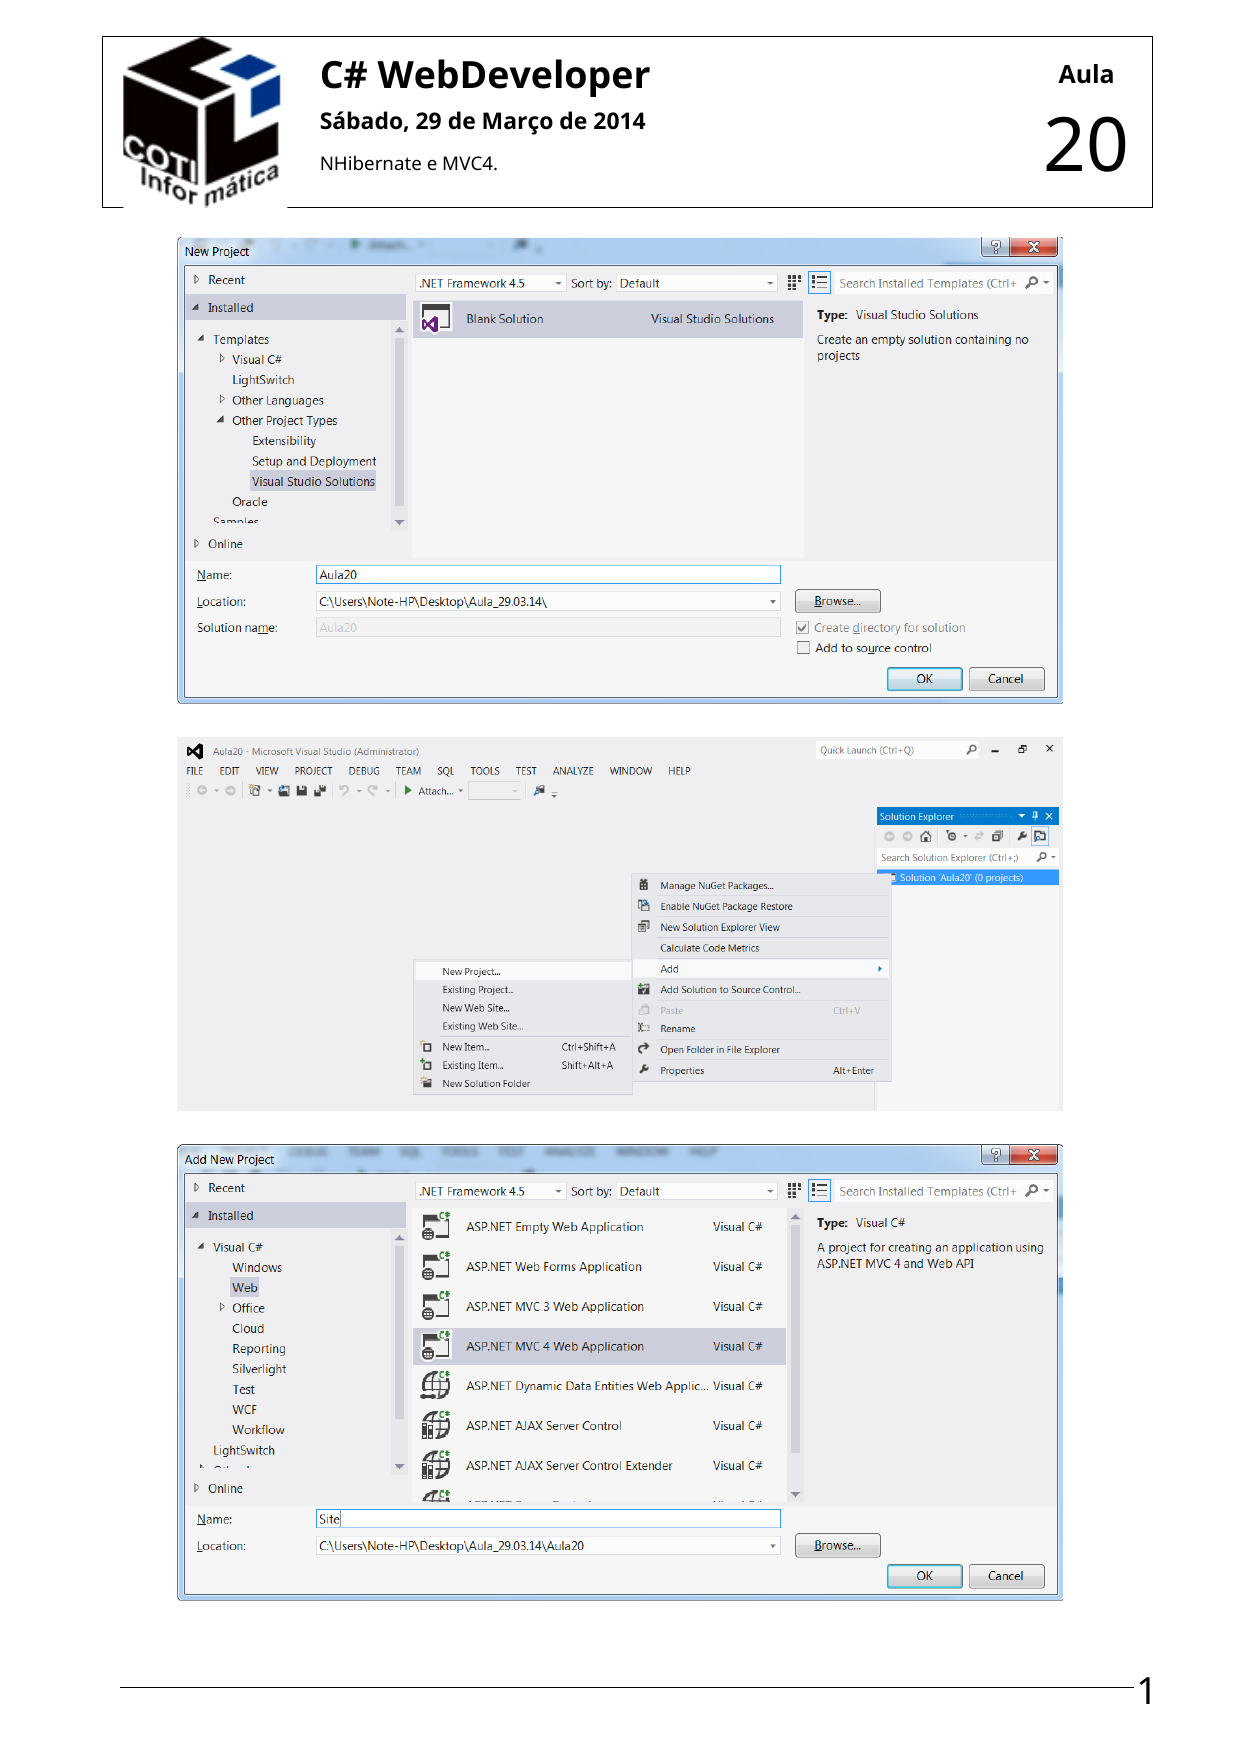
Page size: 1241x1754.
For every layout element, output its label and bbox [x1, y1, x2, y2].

picture [177, 1144, 1063, 1601]
picture [177, 237, 1063, 704]
picture [177, 737, 1063, 1111]
